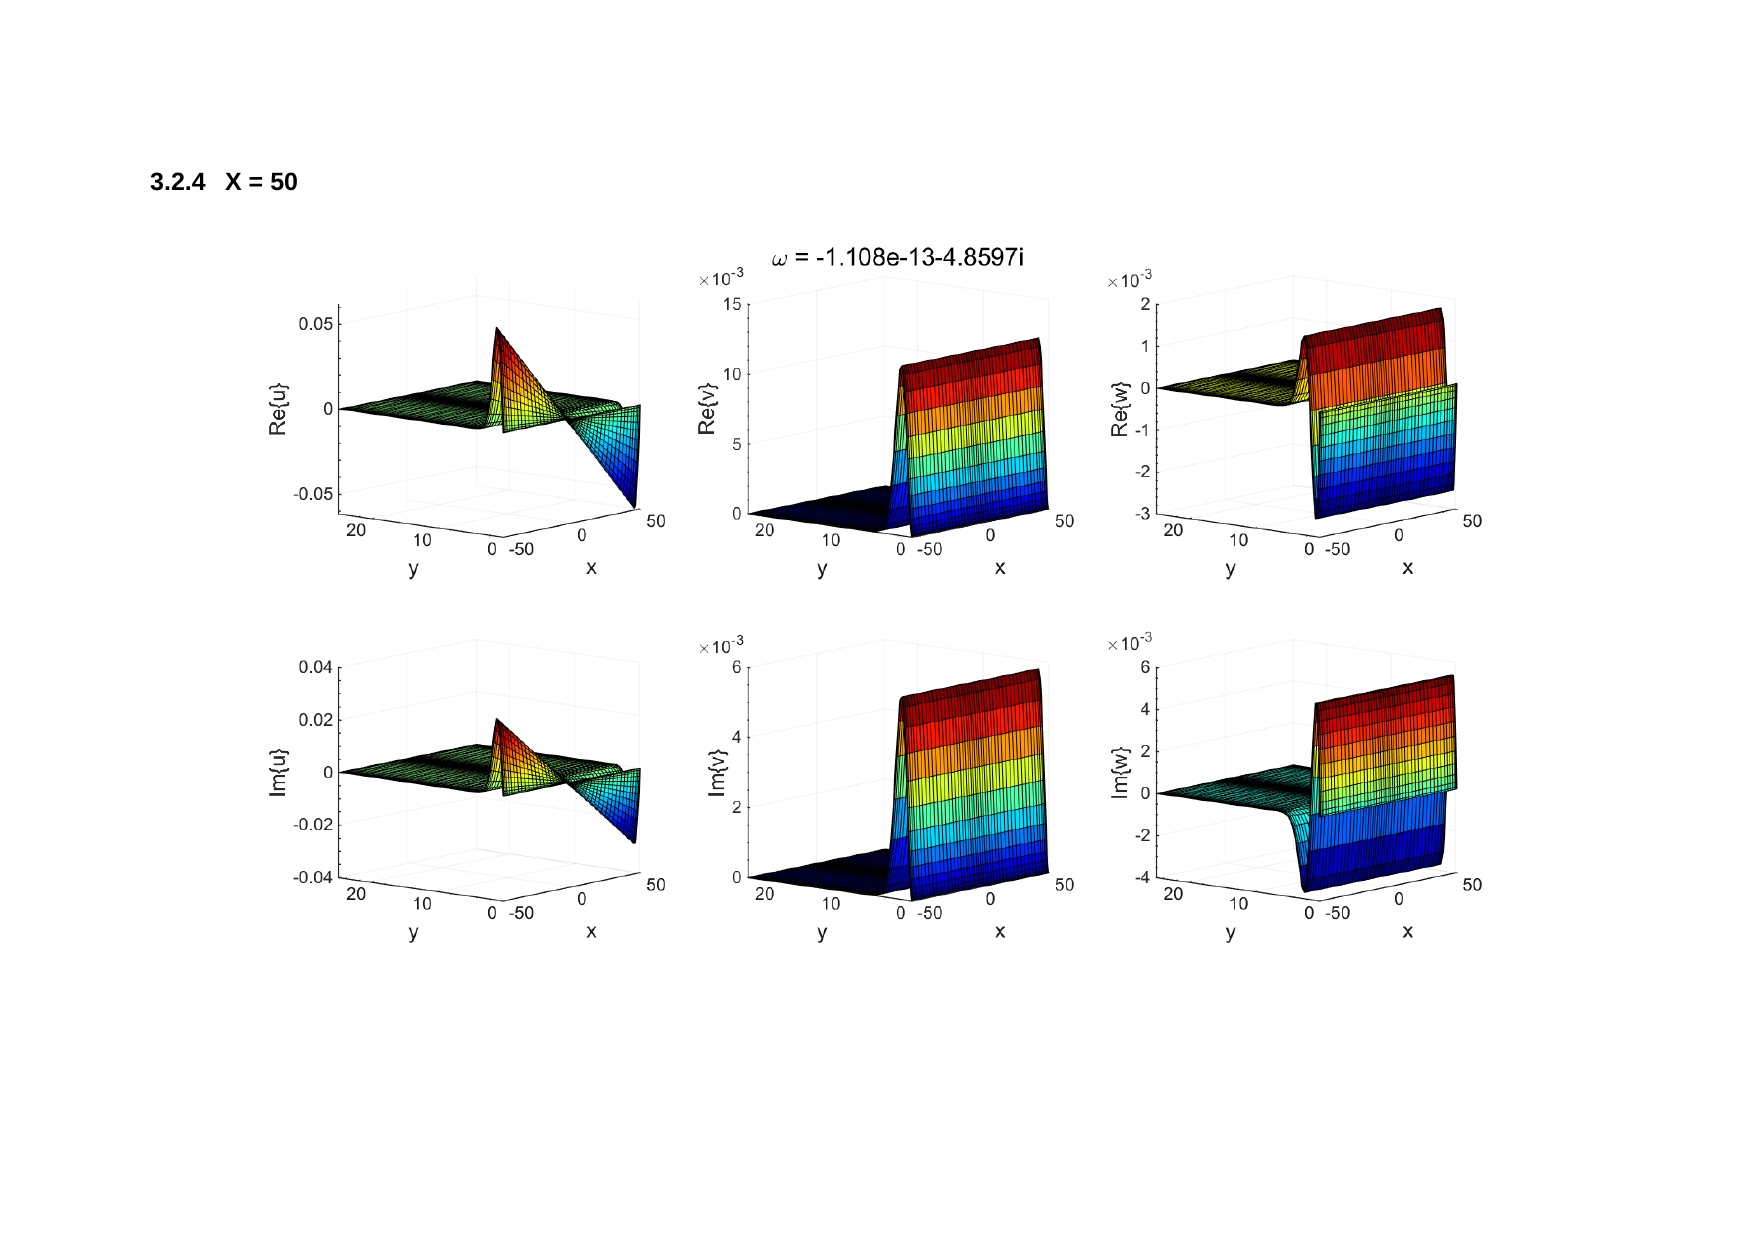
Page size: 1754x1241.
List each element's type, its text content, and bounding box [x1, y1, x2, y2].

subtitle X = 50 [150, 167, 1604, 195]
picture [150, 218, 1604, 985]
